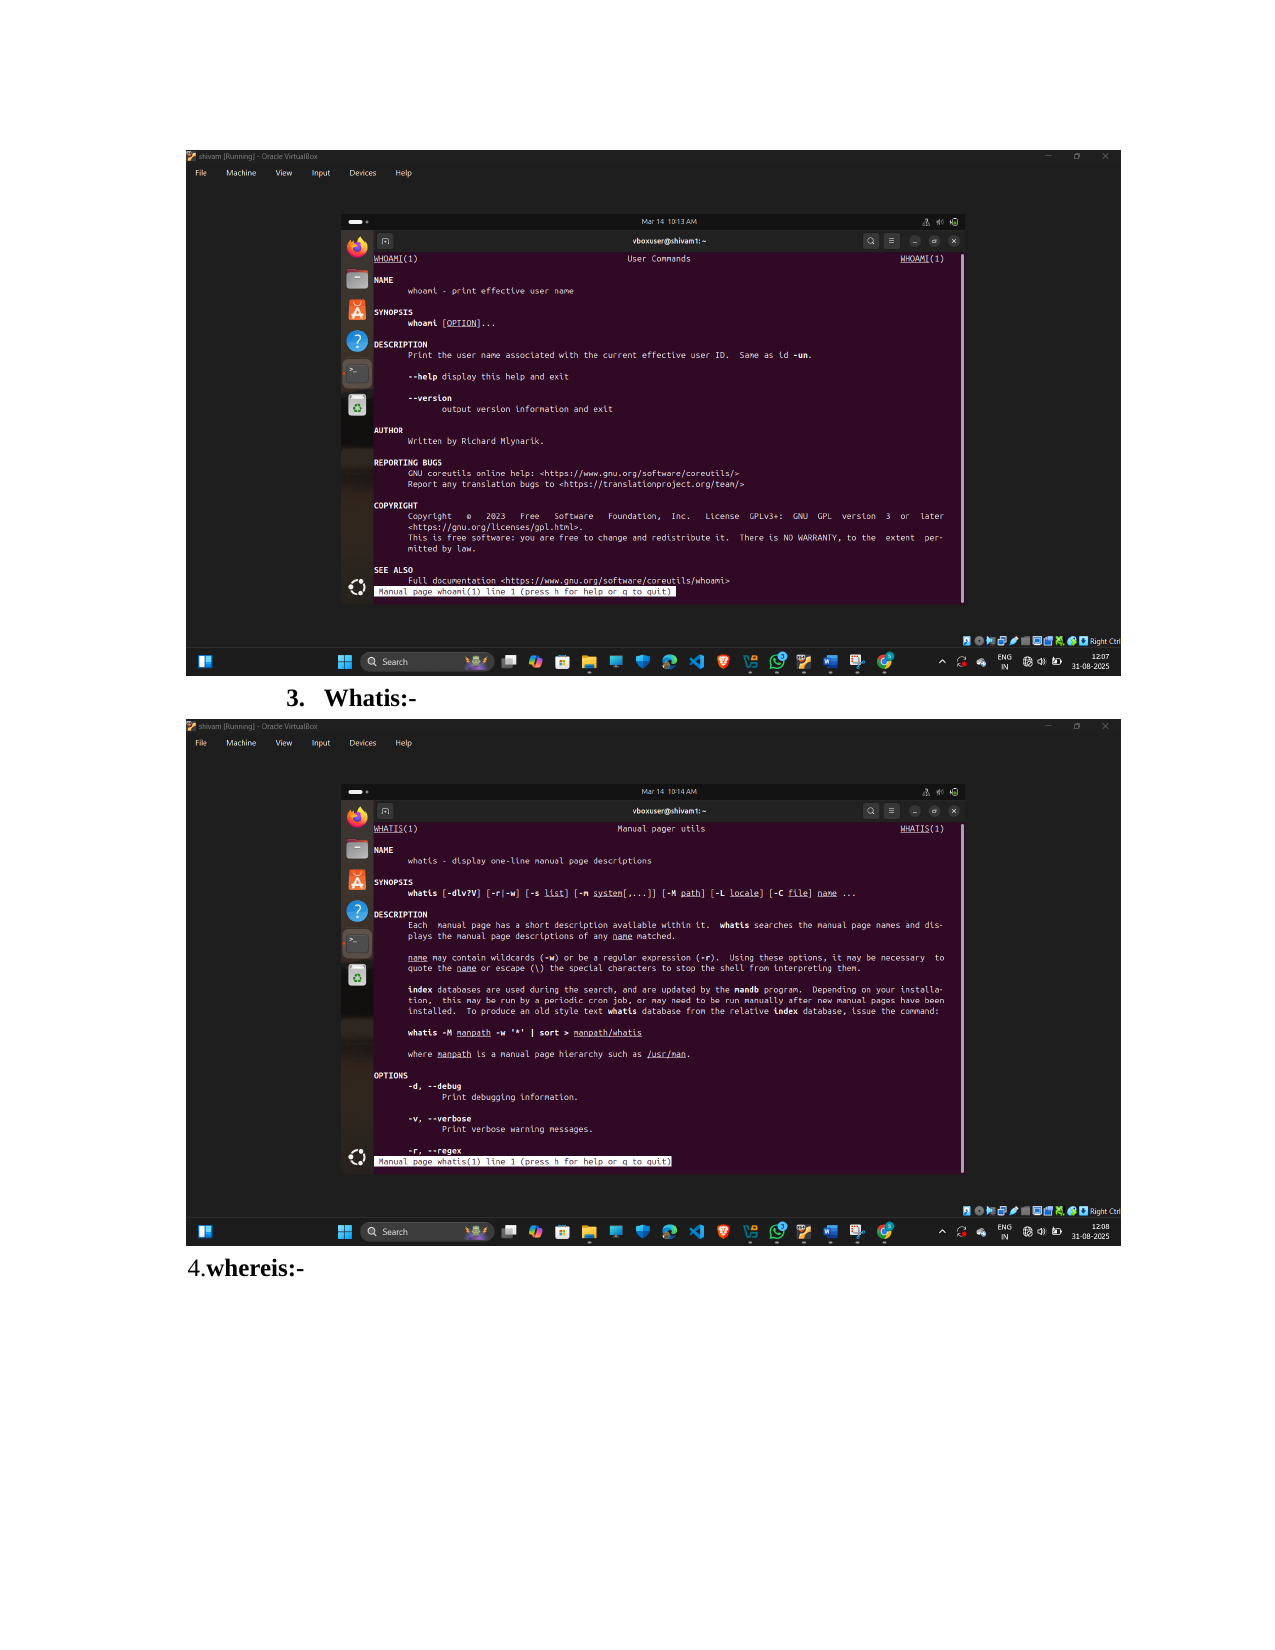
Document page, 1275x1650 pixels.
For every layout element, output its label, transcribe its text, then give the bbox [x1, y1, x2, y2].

picture [186, 150, 1121, 676]
text 4.whereis:- [187, 1253, 1122, 1282]
picture [186, 719, 1121, 1246]
list Whatis:- [286, 683, 1122, 712]
